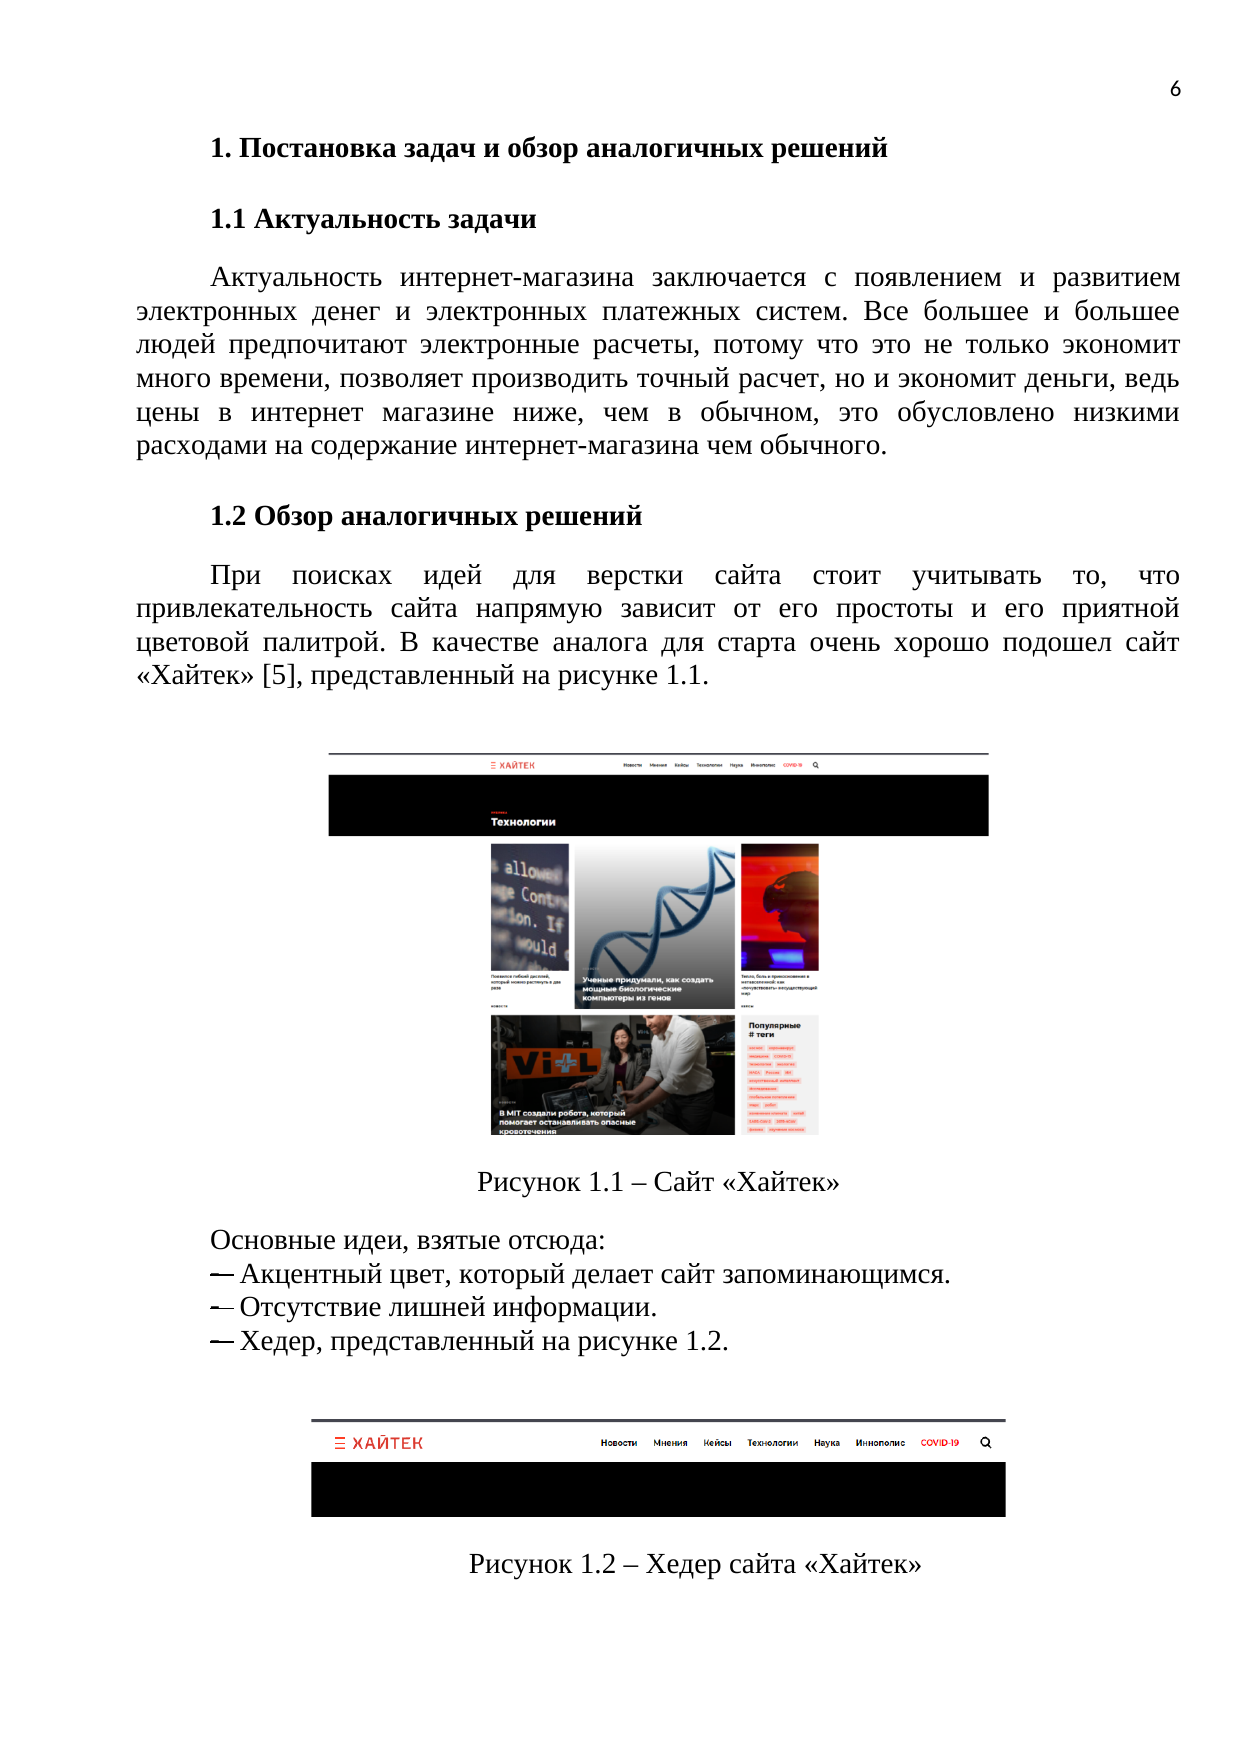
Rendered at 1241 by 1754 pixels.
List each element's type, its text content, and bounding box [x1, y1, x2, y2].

text 1.1 Актуальность задачи [136, 201, 1181, 234]
picture [328, 753, 989, 1135]
text 1.2 Обзор аналогичных решений [136, 498, 1181, 532]
text Актуальность интернет-магазина заключается с появлением и развитием электронных денег и электронных платежных систем. Все большее и большее людей предпочитают электронные расчеты, потому что это не только экономит много времени, позволяет производить точный расчет, но и экономит деньги, ведь цены в интернет магазине ниже, чем в обычном, это обусловлено низкими расходами на содержание интернет-магазина чем обычного. [136, 259, 1181, 461]
text Рисунок 1.1 – Сайт «Хайтек» [826, 1164, 1181, 1197]
list Акцентный цвет, который делает сайт запоминающимся. [136, 1256, 1181, 1289]
picture [311, 1419, 1006, 1517]
text Основные идеи, взятые отсюда: [136, 1222, 1181, 1256]
text Рисунок 1.1 – Сайт «Хайтек» [136, 1164, 736, 1197]
text Рисунок 1.2 – Хедер сайта «Хайтек» [908, 1546, 1181, 1579]
list Хедер, представленный на рисунке 1.2. [136, 1323, 1181, 1357]
text 1. Постановка задач и обзор аналогичных решений [136, 130, 1181, 163]
text Рисунок 1.2 – Хедер сайта «Хайтек» [136, 1546, 818, 1579]
text При поисках идей для верстки сайта стоит учитывать то, что привлекательность сайта напрямую зависит от его простоты и его приятной цветовой палитрой. В качестве аналога для старта очень хорошо подошел сайт «Хайтек» [5], представленный на рисунке 1.1. [136, 557, 1181, 691]
list Отсутствие лишней информации. [136, 1289, 1181, 1323]
